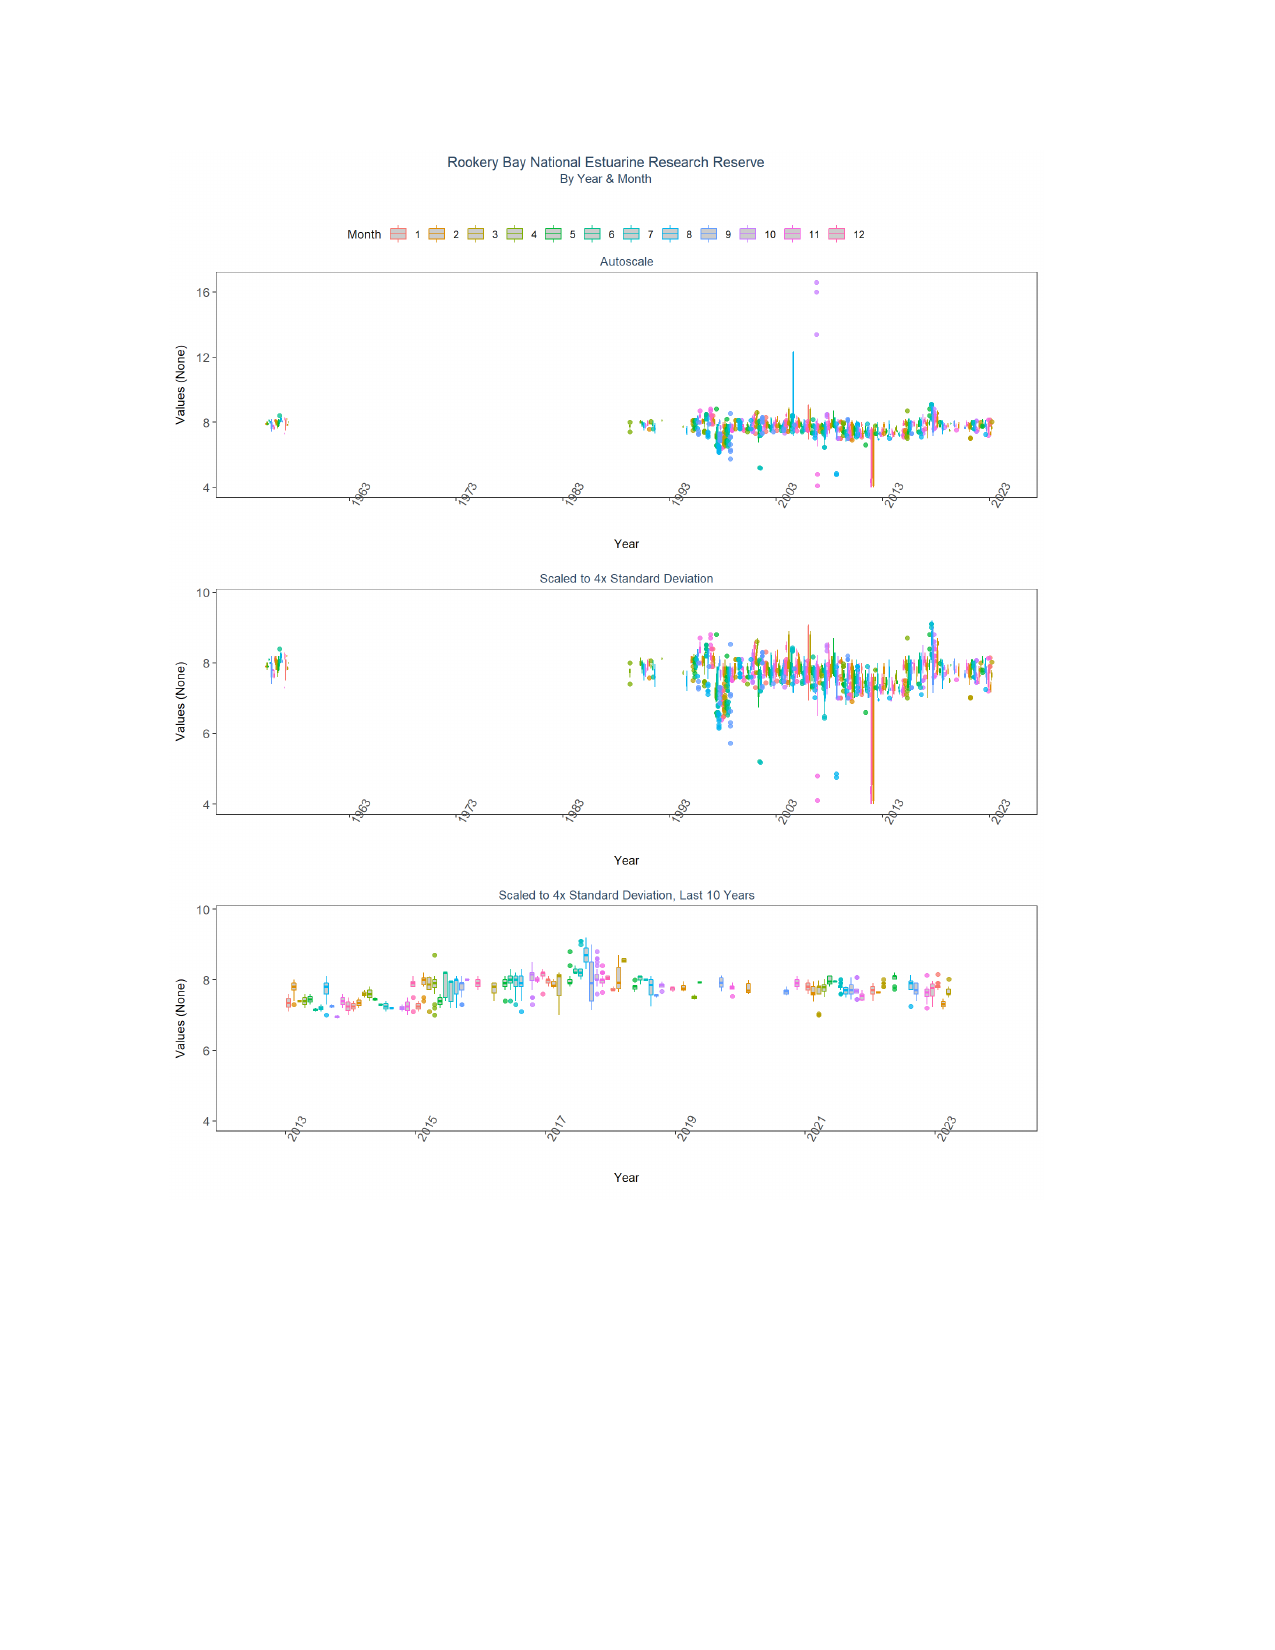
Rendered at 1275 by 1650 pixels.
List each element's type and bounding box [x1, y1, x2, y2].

picture [168, 150, 1044, 1200]
